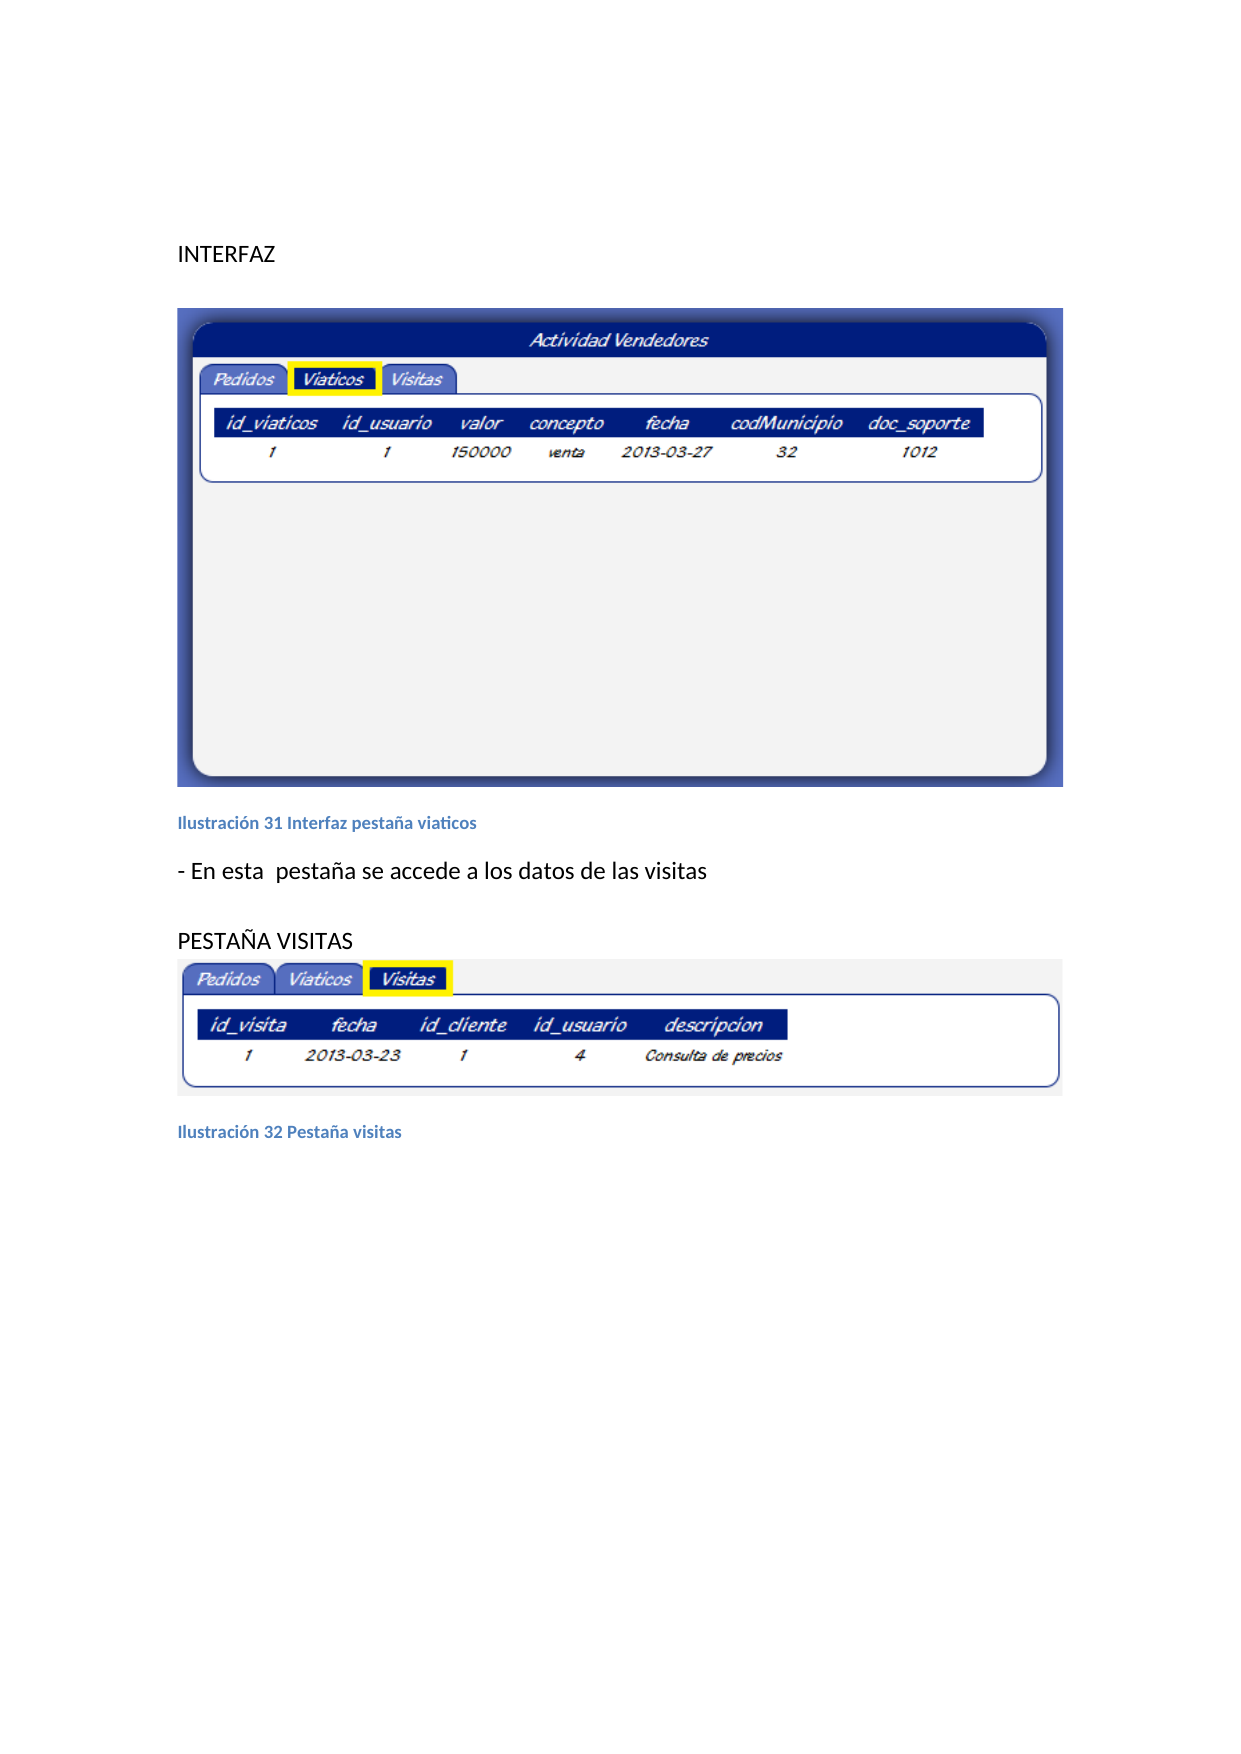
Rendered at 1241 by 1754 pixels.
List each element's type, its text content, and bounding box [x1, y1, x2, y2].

text INTERFAZ [177, 203, 1063, 308]
picture [177, 308, 1064, 787]
text - En esta pestaña se accede a los datos de las visitas PESTAÑA VISITAS [177, 855, 1063, 959]
picture [177, 959, 1064, 1096]
text Ilustración 32 Pestaña visitas [177, 1121, 1063, 1143]
text Ilustración 31 Interfaz pestaña viaticos [177, 811, 1063, 834]
